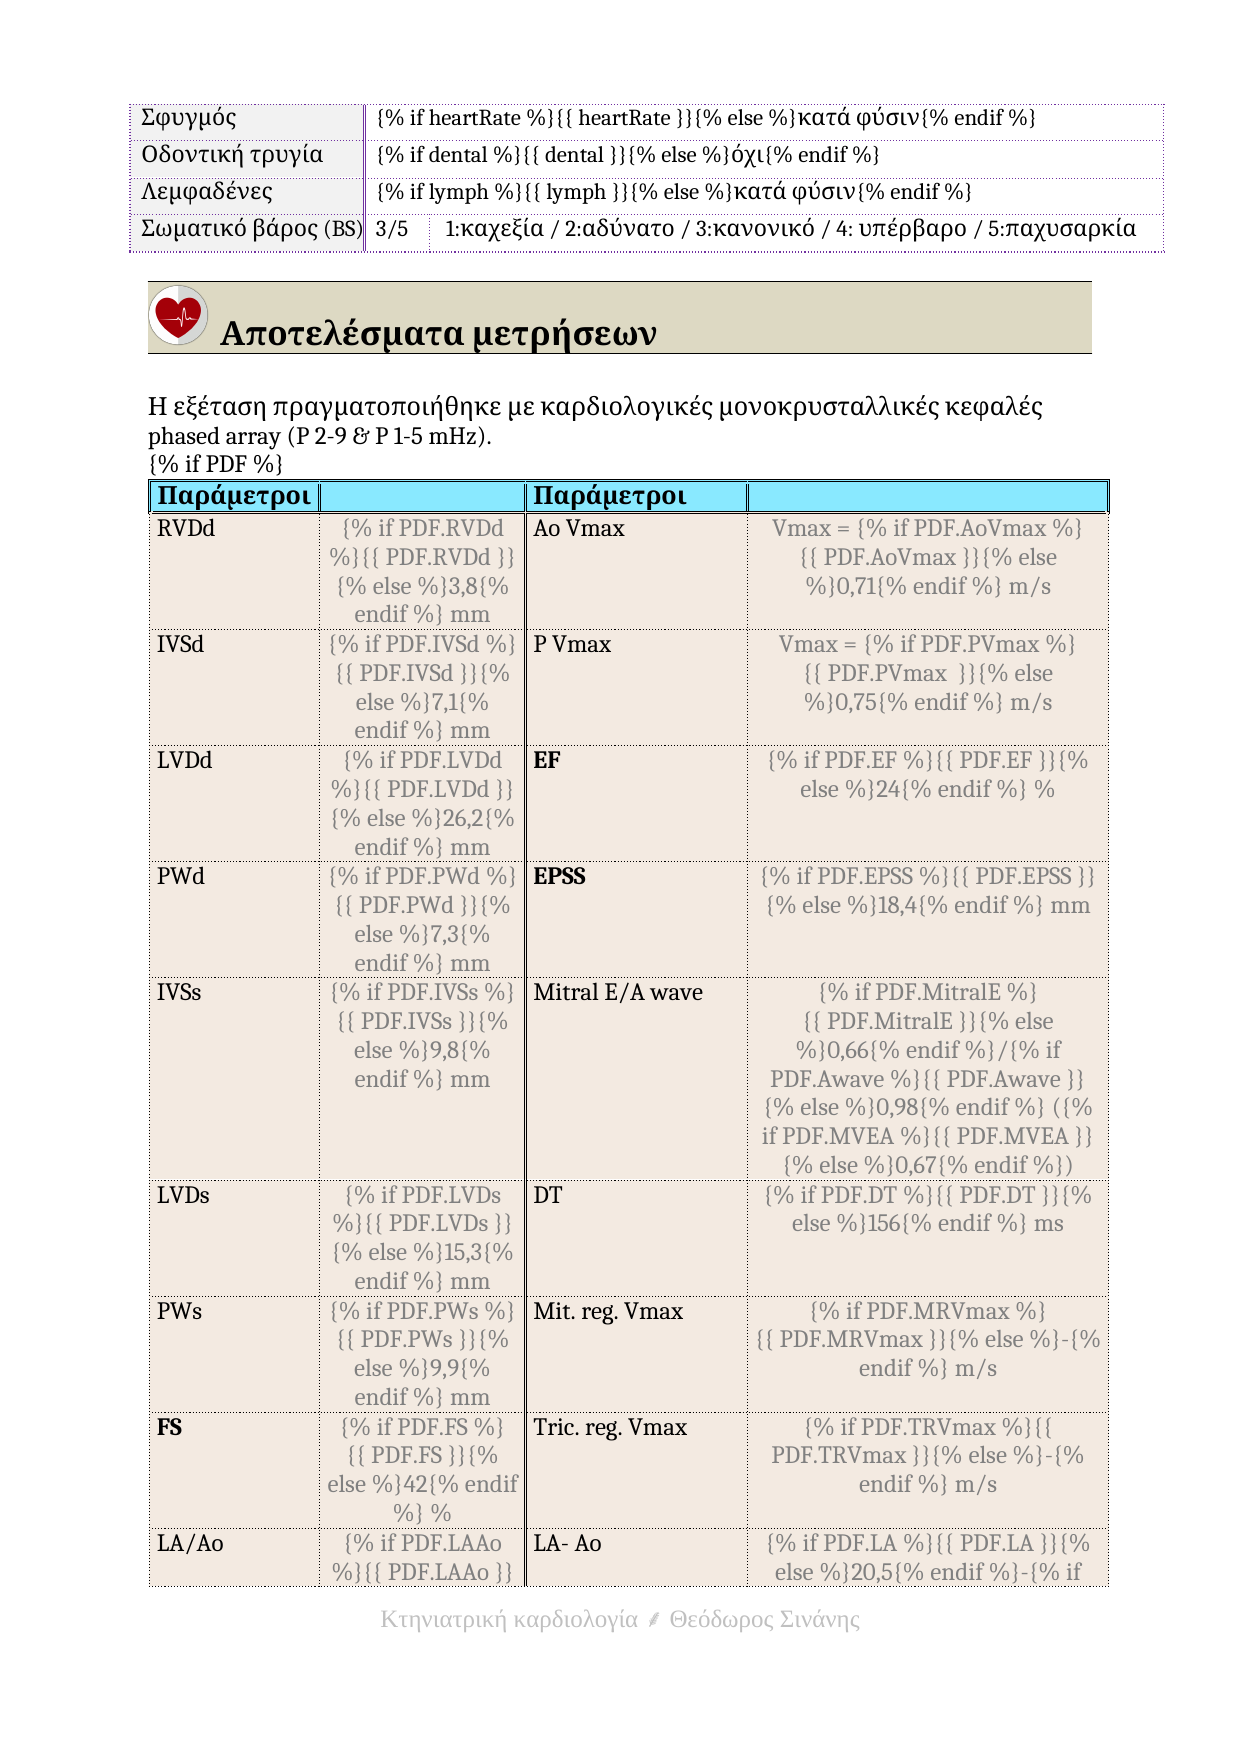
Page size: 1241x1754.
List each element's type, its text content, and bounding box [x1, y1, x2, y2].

table_cell IVSs [149, 977, 319, 1179]
table_cell Σωματικό βάρος (BS) [130, 214, 363, 251]
table_cell IVSd [149, 629, 319, 745]
text Η εξέταση πραγματοποιήθηκε με καρδιολογικές μονοκρυσταλλικές κεφαλές phased array (P 2-9 & P 1-5 mHz). [148, 393, 1092, 450]
table_cell {% if PDF.TRVmax %}{{ PDF.TRVmax }}{% else %}-{% endif %} m/s [747, 1412, 1109, 1528]
table_cell LVDs [149, 1180, 319, 1296]
table_cell Mit. reg. Vmax [527, 1296, 747, 1412]
table_header Παράμετροι [151, 482, 319, 511]
table_cell {% if PDF.MRVmax %}{{ PDF.MRVmax }}{% else %}-{% endif %} m/s [747, 1296, 1109, 1412]
table_cell Tric. reg. Vmax [527, 1412, 747, 1528]
table_cell {% if PDF.LVDd %}{{ PDF.LVDd }}{% else %}26,2{% endif %} mm [319, 745, 524, 861]
table_cell {% if PDF.IVSd %}{{ PDF.IVSd }}{% else %}7,1{% endif %} mm [319, 629, 524, 745]
table_cell {% if PDF.RVDd %}{{ PDF.RVDd }}{% else %}3,8{% endif %} mm [319, 514, 524, 629]
table_cell Λεμφαδένες [130, 178, 363, 214]
table_cell Vmax = {% if PDF.AoVmax %}{{ PDF.AoVmax }}{% else %}0,71{% endif %} m/s [747, 511, 1109, 629]
table_cell 1:καχεξία / 2:αδύνατο / 3:κανονικό / 4: υπέρβαρο / 5:παχυσαρκία [430, 214, 1163, 251]
table_cell {% if heartRate %}{{ heartRate }}{% else %}κατά φύσιν{% endif %} [366, 104, 1163, 140]
table_cell {% if PDF.FS %}{{ PDF.FS }}{% else %}42{% endif %} % [319, 1412, 524, 1528]
table_cell 3/5 [366, 214, 429, 251]
table_cell {% if PDF.EF %}{{ PDF.EF }}{% else %}24{% endif %} % [747, 745, 1109, 861]
table_cell {% if PDF.PWd %}{{ PDF.PWd }}{% else %}7,3{% endif %} mm [319, 861, 524, 977]
table_cell PWd [149, 861, 319, 977]
table_header Παράμετροι [526, 482, 747, 511]
table_cell Οδοντική τρυγία [130, 140, 363, 177]
table_cell EPSS [527, 861, 747, 977]
table_cell DT [527, 1180, 747, 1296]
table_header [747, 482, 1107, 511]
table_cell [319, 1528, 524, 1586]
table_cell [747, 1528, 1109, 1586]
table_cell LVDd [149, 745, 319, 861]
text {% if PDF %} [148, 450, 1092, 479]
table_cell FS [149, 1412, 319, 1528]
text Αποτελέσματα μετρήσεων [148, 282, 1092, 353]
table_cell {% if PDF.LVDs %}{{ PDF.LVDs }}{% else %}15,3{% endif %} mm [319, 1180, 524, 1296]
table_cell LA- Ao [527, 1528, 747, 1586]
table_cell EF [527, 745, 747, 861]
table_header [319, 480, 526, 511]
table_cell {% if PDF.MitralE %}{{ PDF.MitralE }}{% else %}0,66{% endif %}/{% if PDF.Awave %}{{ PDF.Awave }}{% else %}0,98{% endif %} ({% if PDF.MVEA %}{{ PDF.MVEA }}{% else %}0,67{% endif %}) [747, 977, 1109, 1179]
picture [147, 284, 209, 346]
table_cell Σφυγμός [130, 104, 363, 140]
table_cell {% if dental %}{{ dental }}{% else %}όχι{% endif %} [366, 140, 1163, 177]
table_cell Ao Vmax [527, 514, 747, 629]
table_cell PWs [149, 1296, 319, 1412]
table_cell RVDd [149, 511, 319, 629]
table_cell {% if PDF.DT %}{{ PDF.DT }}{% else %}156{% endif %} ms [747, 1180, 1109, 1296]
table_cell LA/Ao [149, 1528, 319, 1586]
table_cell {% if PDF.IVSs %}{{ PDF.IVSs }}{% else %}9,8{% endif %} mm [319, 977, 524, 1179]
table_cell {% if lymph %}{{ lymph }}{% else %}κατά φύσιν{% endif %} [366, 178, 1163, 214]
table_cell Vmax = {% if PDF.PVmax %}{{ PDF.PVmax }}{% else %}0,75{% endif %} m/s [747, 629, 1109, 745]
table_cell {% if PDF.PWs %}{{ PDF.PWs }}{% else %}9,9{% endif %} mm [319, 1296, 524, 1412]
table_cell P Vmax [527, 629, 747, 745]
table_cell {% if PDF.EPSS %}{{ PDF.EPSS }}{% else %}18,4{% endif %} mm [747, 861, 1109, 977]
table_cell Mitral E/A wave [527, 977, 747, 1179]
